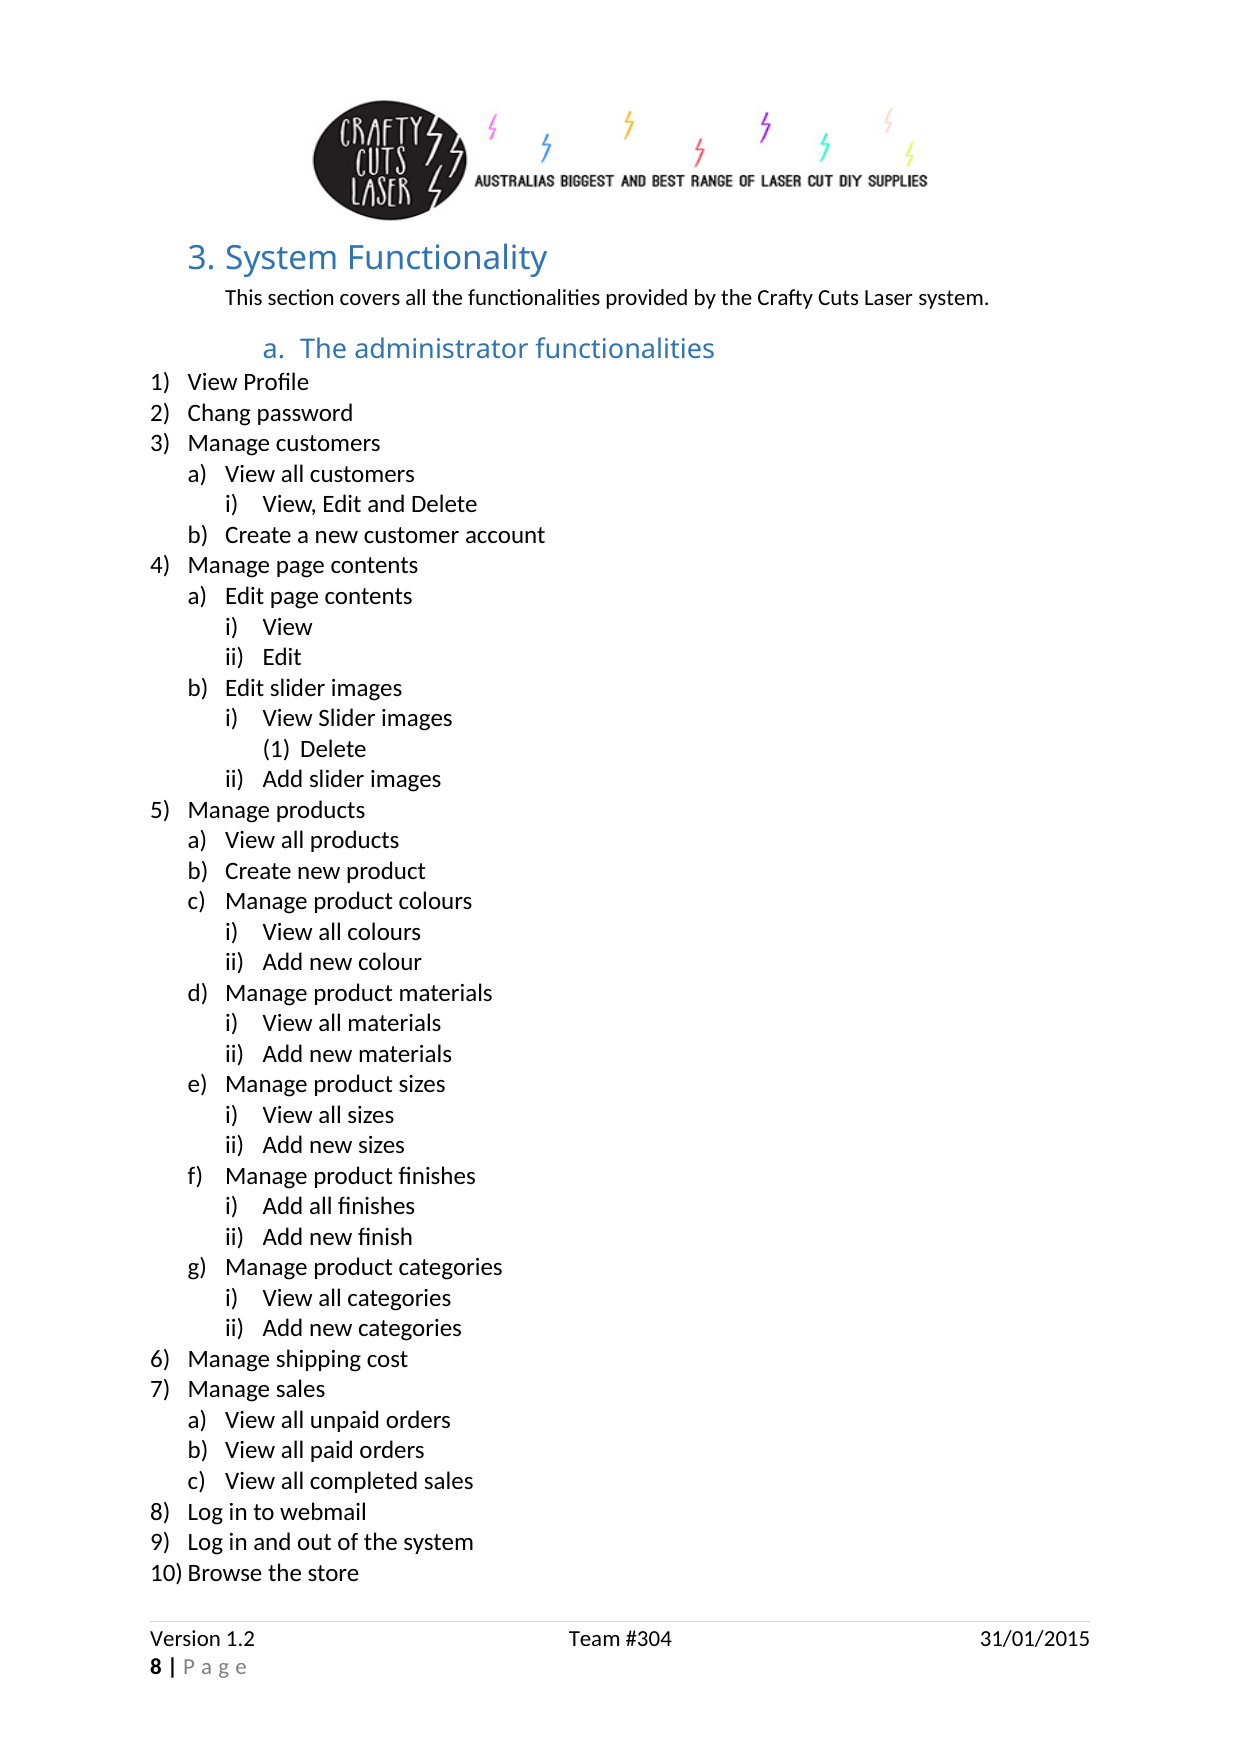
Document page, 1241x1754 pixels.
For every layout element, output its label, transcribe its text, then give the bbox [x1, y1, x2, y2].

list View all paid orders [187, 1435, 1090, 1465]
list Manage page contents [150, 549, 1090, 580]
list Create a new customer account [187, 519, 1090, 549]
list View, Edit and Delete [225, 488, 1090, 519]
list Manage product sizes [187, 1068, 1090, 1099]
list Manage product materials [187, 977, 1090, 1007]
list Delete [262, 733, 1090, 763]
list Create new product [187, 855, 1090, 885]
list View all sizes [225, 1099, 1090, 1129]
list Add new materials [225, 1038, 1090, 1068]
list View all categories [225, 1282, 1090, 1313]
list Edit [225, 641, 1090, 672]
picture [283, 73, 957, 234]
list Browse the store [150, 1557, 1090, 1587]
list View all materials [225, 1007, 1090, 1038]
list Manage sales [150, 1374, 1090, 1404]
list Chang password [150, 397, 1090, 427]
text This section covers all the functionalities provided by the Crafty Cuts Laser system. [150, 283, 1090, 311]
list Manage product colours [187, 885, 1090, 916]
list View Slider images [225, 702, 1090, 733]
list Edit page contents [187, 580, 1090, 611]
list Add new categories [225, 1313, 1090, 1343]
list View all completed sales [187, 1465, 1090, 1496]
list Manage product finishes [187, 1160, 1090, 1191]
list Add all finishes [225, 1191, 1090, 1221]
list View all unpaid orders [187, 1404, 1090, 1435]
list Edit slider images [187, 672, 1090, 702]
list Add new sizes [225, 1129, 1090, 1160]
list View all customers [187, 458, 1090, 488]
list View all colours [225, 916, 1090, 946]
list Log in and out of the system [150, 1526, 1090, 1557]
subtitle System Functionality [187, 234, 1090, 279]
list View all products [187, 824, 1090, 855]
list Manage products [150, 794, 1090, 824]
list Manage shipping cost [150, 1343, 1090, 1374]
list View Profile [150, 366, 1090, 397]
list Add new finish [225, 1221, 1090, 1252]
list Manage product categories [187, 1252, 1090, 1282]
list Add slider images [225, 763, 1090, 794]
subtitle The administrator functionalities [262, 329, 1090, 366]
list Log in to webmail [150, 1496, 1090, 1526]
list Add new colour [225, 946, 1090, 977]
list View [225, 611, 1090, 641]
list Manage customers [150, 427, 1090, 458]
